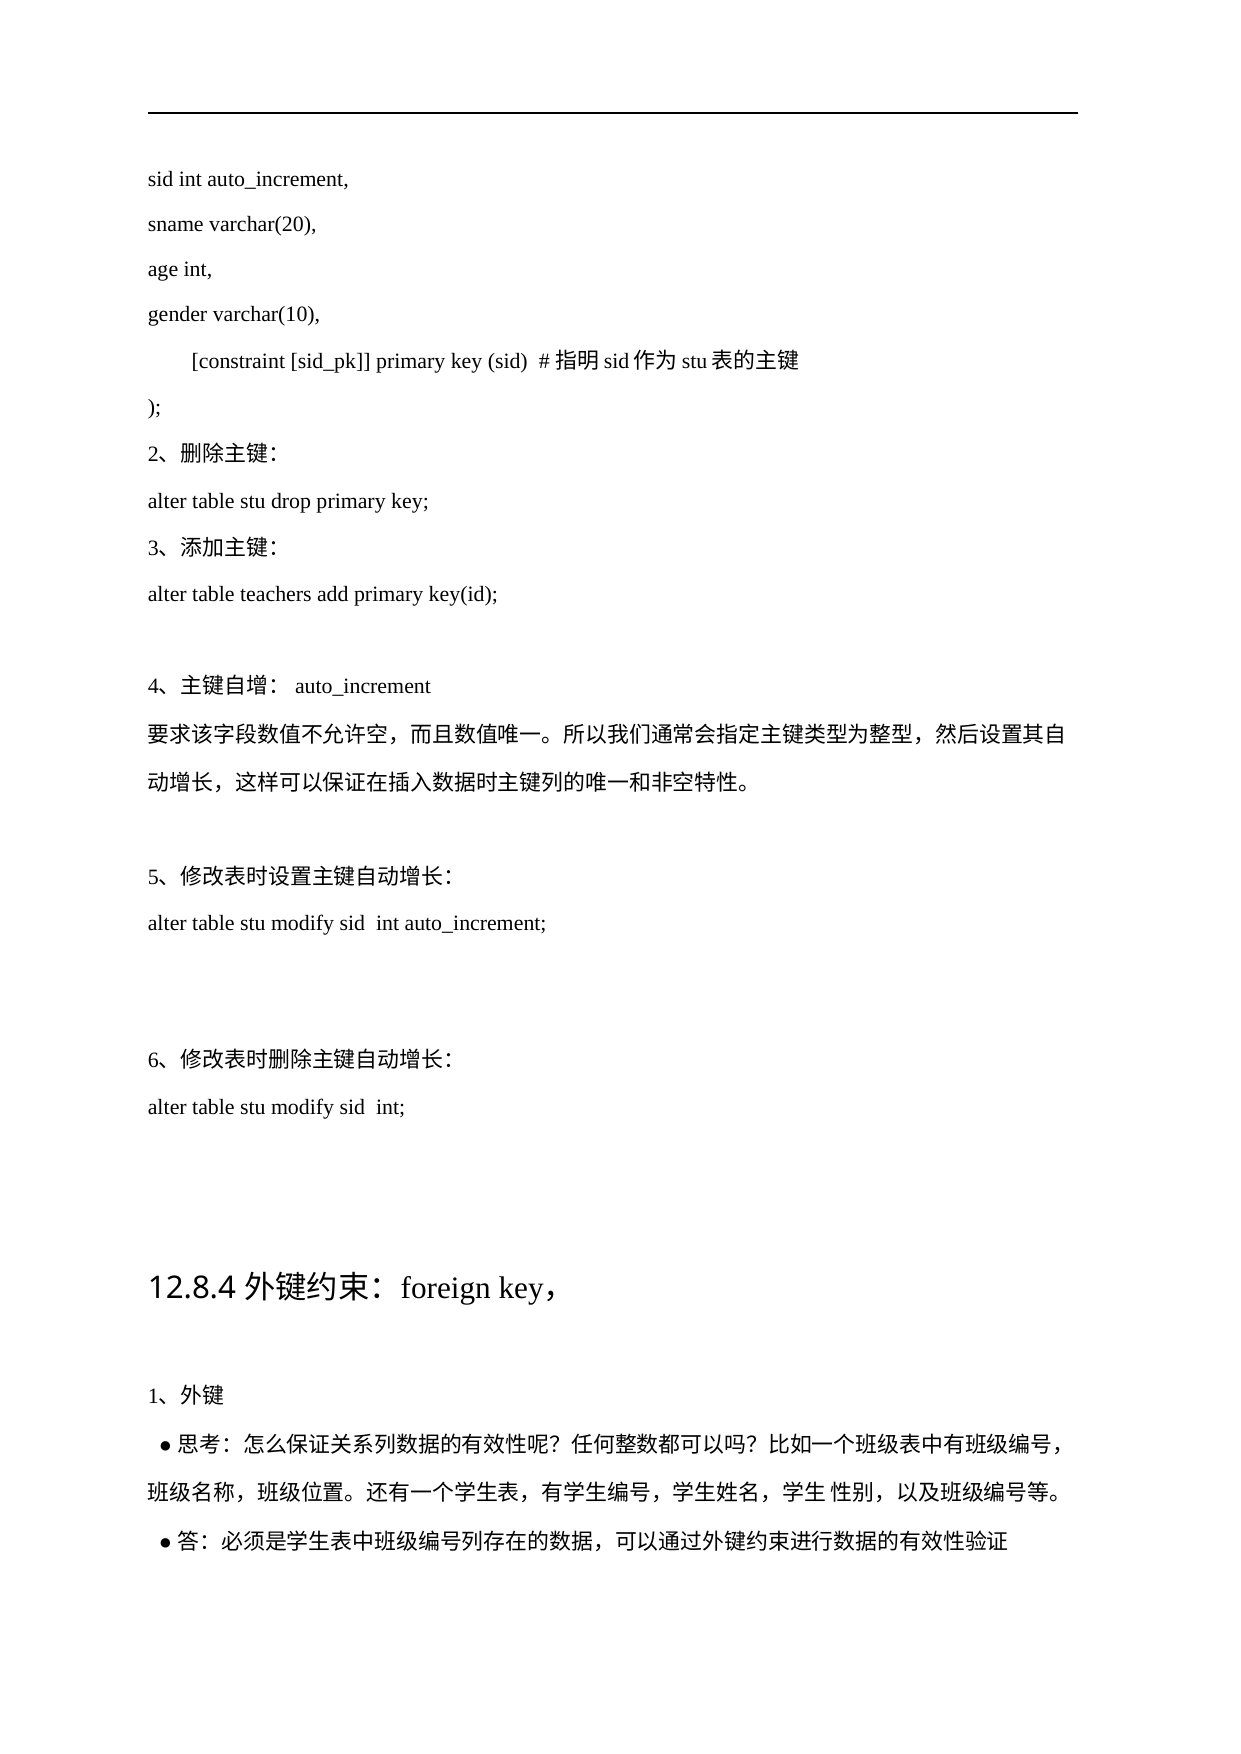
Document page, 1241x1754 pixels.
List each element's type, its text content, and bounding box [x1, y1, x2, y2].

text 要求该字段数值不允许空，而且数值唯一。所以我们通常会指定主键类型为整型，然后设置其自动增长，这样可以保证在插入数据时主键列的唯一和非空特性。 [148, 716, 1078, 797]
text sname varchar(20), [148, 207, 1078, 239]
text ); [148, 391, 1078, 423]
text 4、主键自增： auto_increment [148, 668, 1078, 700]
text [constraint [sid_pk]] primary key (sid) # 指明sid作为stu表的主键 [148, 342, 1078, 375]
text sid int auto_increment, [148, 162, 1078, 194]
text ● 思考：怎么保证关系列数据的有效性呢？任何整数都可以吗？比如一个班级表中有班级编号，班级名称，班级位置。还有一个学生表，有学生编号，学生姓名，学生 性别，以及班级编号等。 [148, 1426, 1078, 1507]
text 3、添加主键： [148, 529, 1078, 562]
text alter table stu modify sid int auto_increment; [148, 907, 1078, 939]
text gender varchar(10), [148, 297, 1078, 330]
subtitle 外键约束：foreign key， [148, 1253, 1078, 1318]
text alter table stu modify sid int; [148, 1090, 1078, 1123]
text 2、删除主键： [148, 436, 1078, 468]
text ● 答：必须是学生表中班级编号列存在的数据，可以通过外键约束进行数据的有效性验证 [148, 1523, 1078, 1556]
text alter table stu drop primary key; [148, 484, 1078, 517]
text 1、外键 [148, 1378, 1078, 1410]
text alter table teachers add primary key(id); [148, 578, 1078, 610]
text age int, [148, 252, 1078, 285]
text 6、修改表时删除主键自动增长： [148, 1042, 1078, 1074]
text 5、修改表时设置主键自动增长： [148, 858, 1078, 891]
